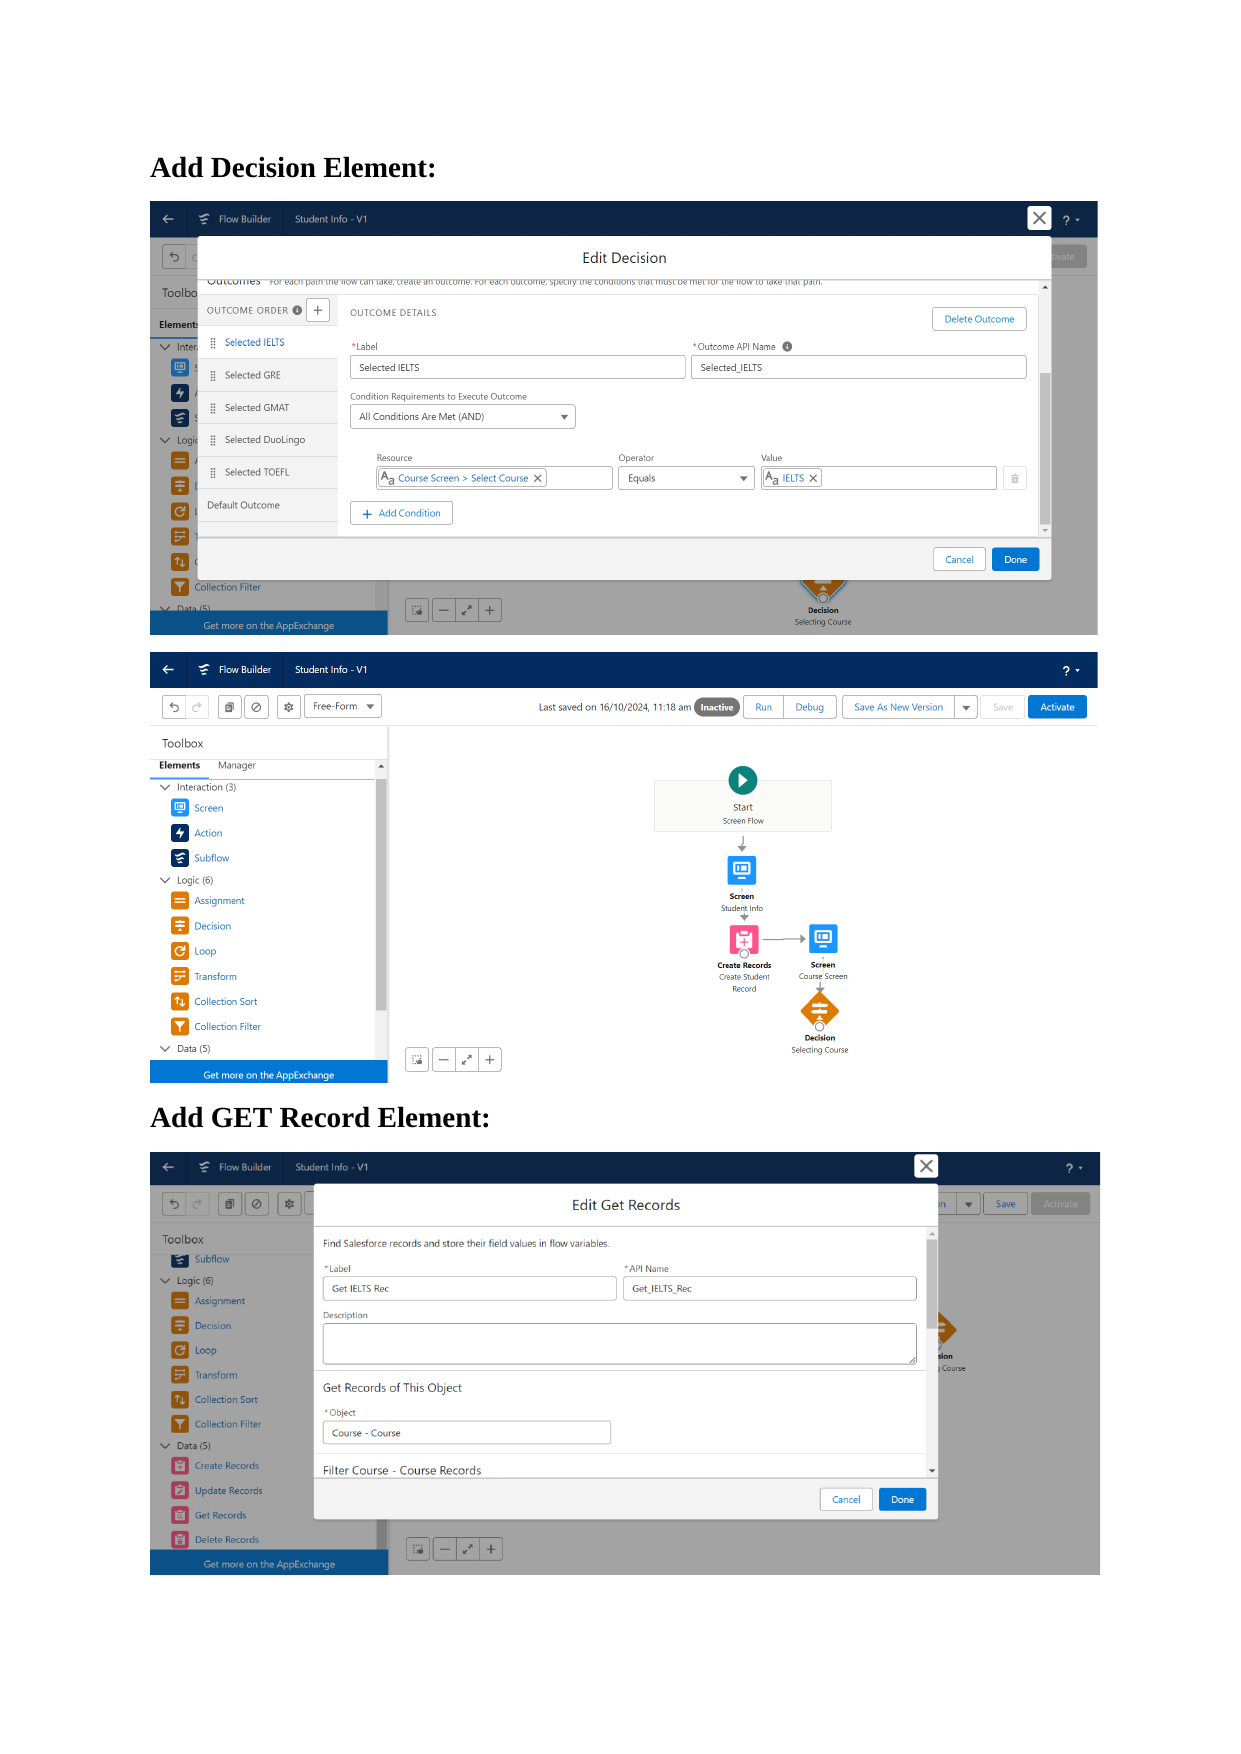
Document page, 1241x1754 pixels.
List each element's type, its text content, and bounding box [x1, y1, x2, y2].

picture [150, 652, 1098, 1083]
text Add GET Record Element: [150, 1100, 1090, 1134]
picture [150, 1152, 1100, 1575]
text Add Decision Element: [150, 150, 1090, 183]
picture [150, 201, 1098, 635]
